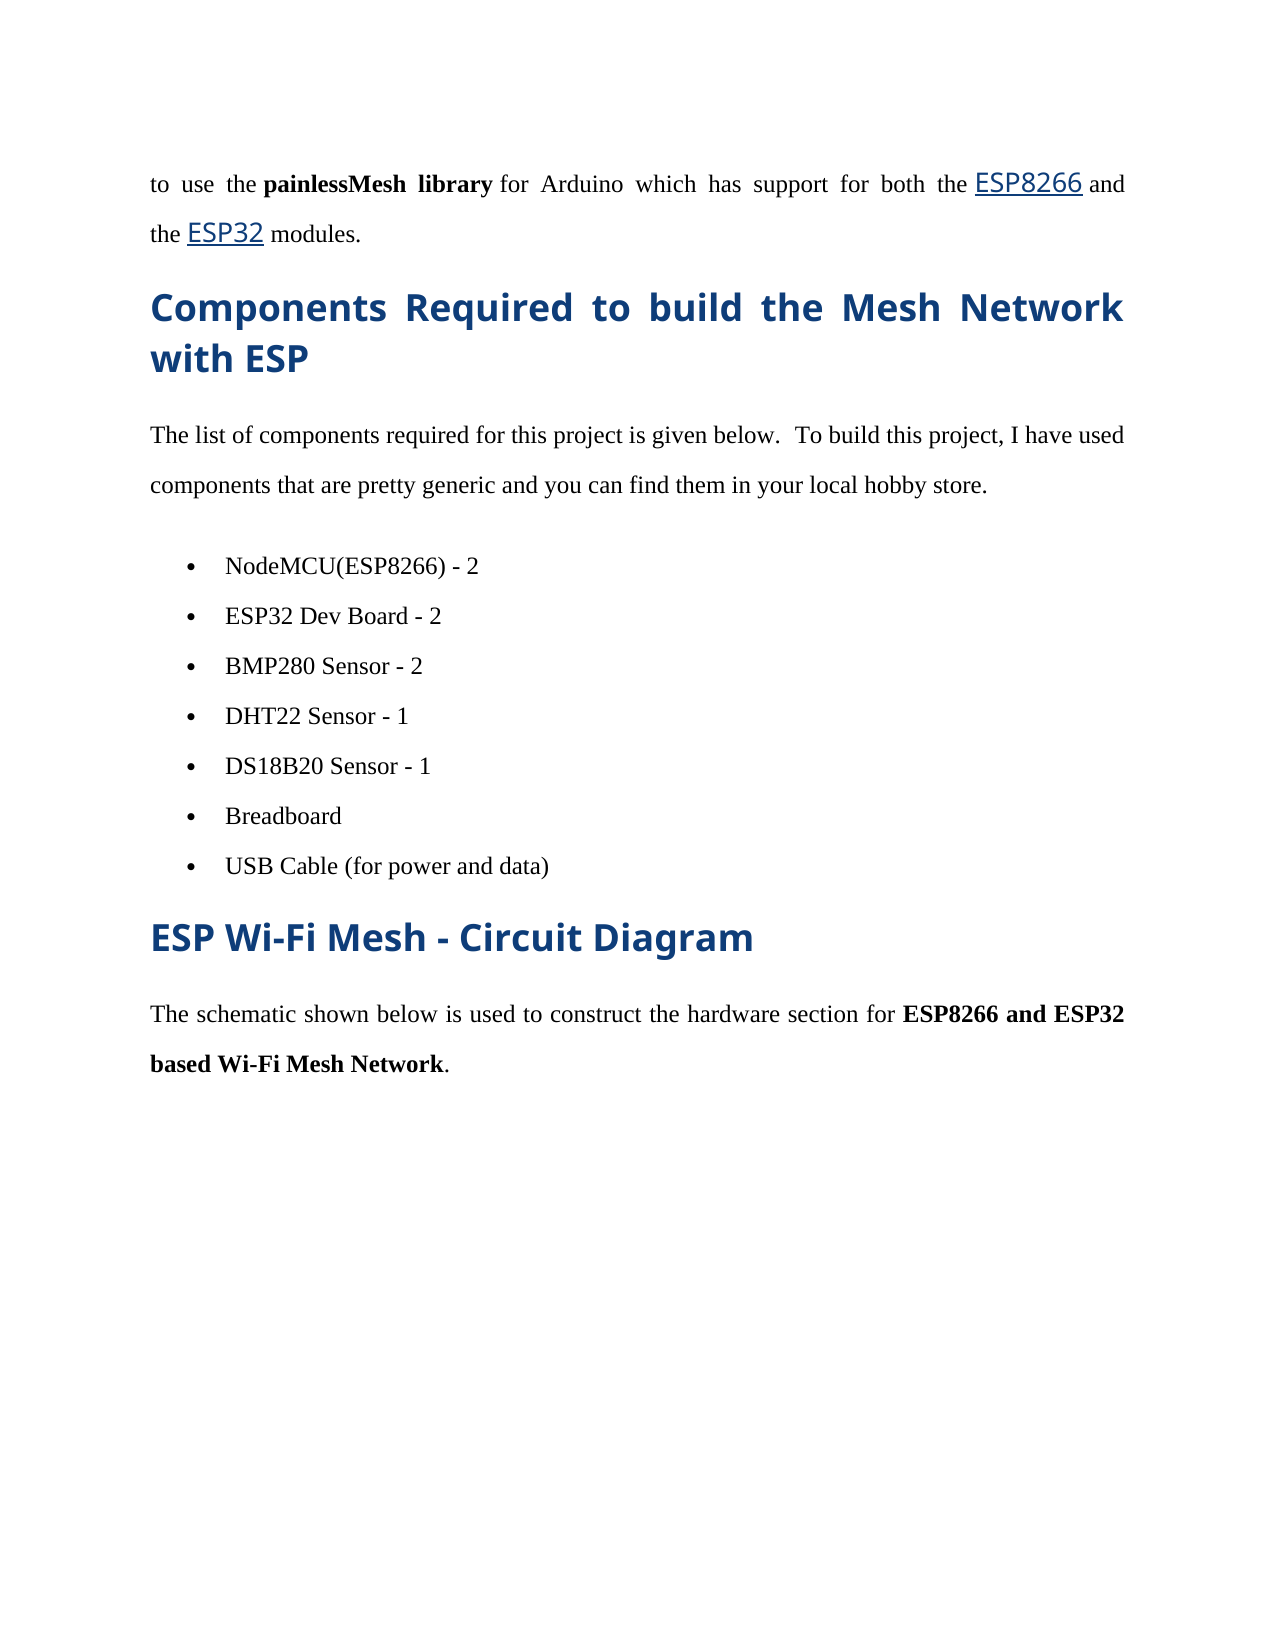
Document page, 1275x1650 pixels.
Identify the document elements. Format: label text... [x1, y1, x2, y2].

list Breadboard [187, 780, 1125, 830]
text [150, 150, 1125, 250]
list USB Cable (for power and data) [187, 830, 1125, 880]
list NodeMCU(ESP8266) - 2 [187, 530, 1125, 580]
list DHT22 Sensor - 1 [187, 680, 1125, 730]
text Components Required to build the Mesh Network with ESP [150, 281, 1125, 383]
list BMP280 Sensor - 2 [187, 630, 1125, 680]
list DS18B20 Sensor - 1 [187, 730, 1125, 780]
text ESP Wi-Fi Mesh - Circuit Diagram [150, 911, 1125, 962]
list ESP32 Dev Board - 2 [187, 580, 1125, 630]
text The list of components required for this project is given below. To build this project, I have used components that are pretty generic and you can find them in your local hobby store. [150, 399, 1125, 499]
text The schematic shown below is used to construct the hardware section for ESP8266 and ESP32 based Wi-Fi Mesh Network. [150, 978, 1125, 1078]
